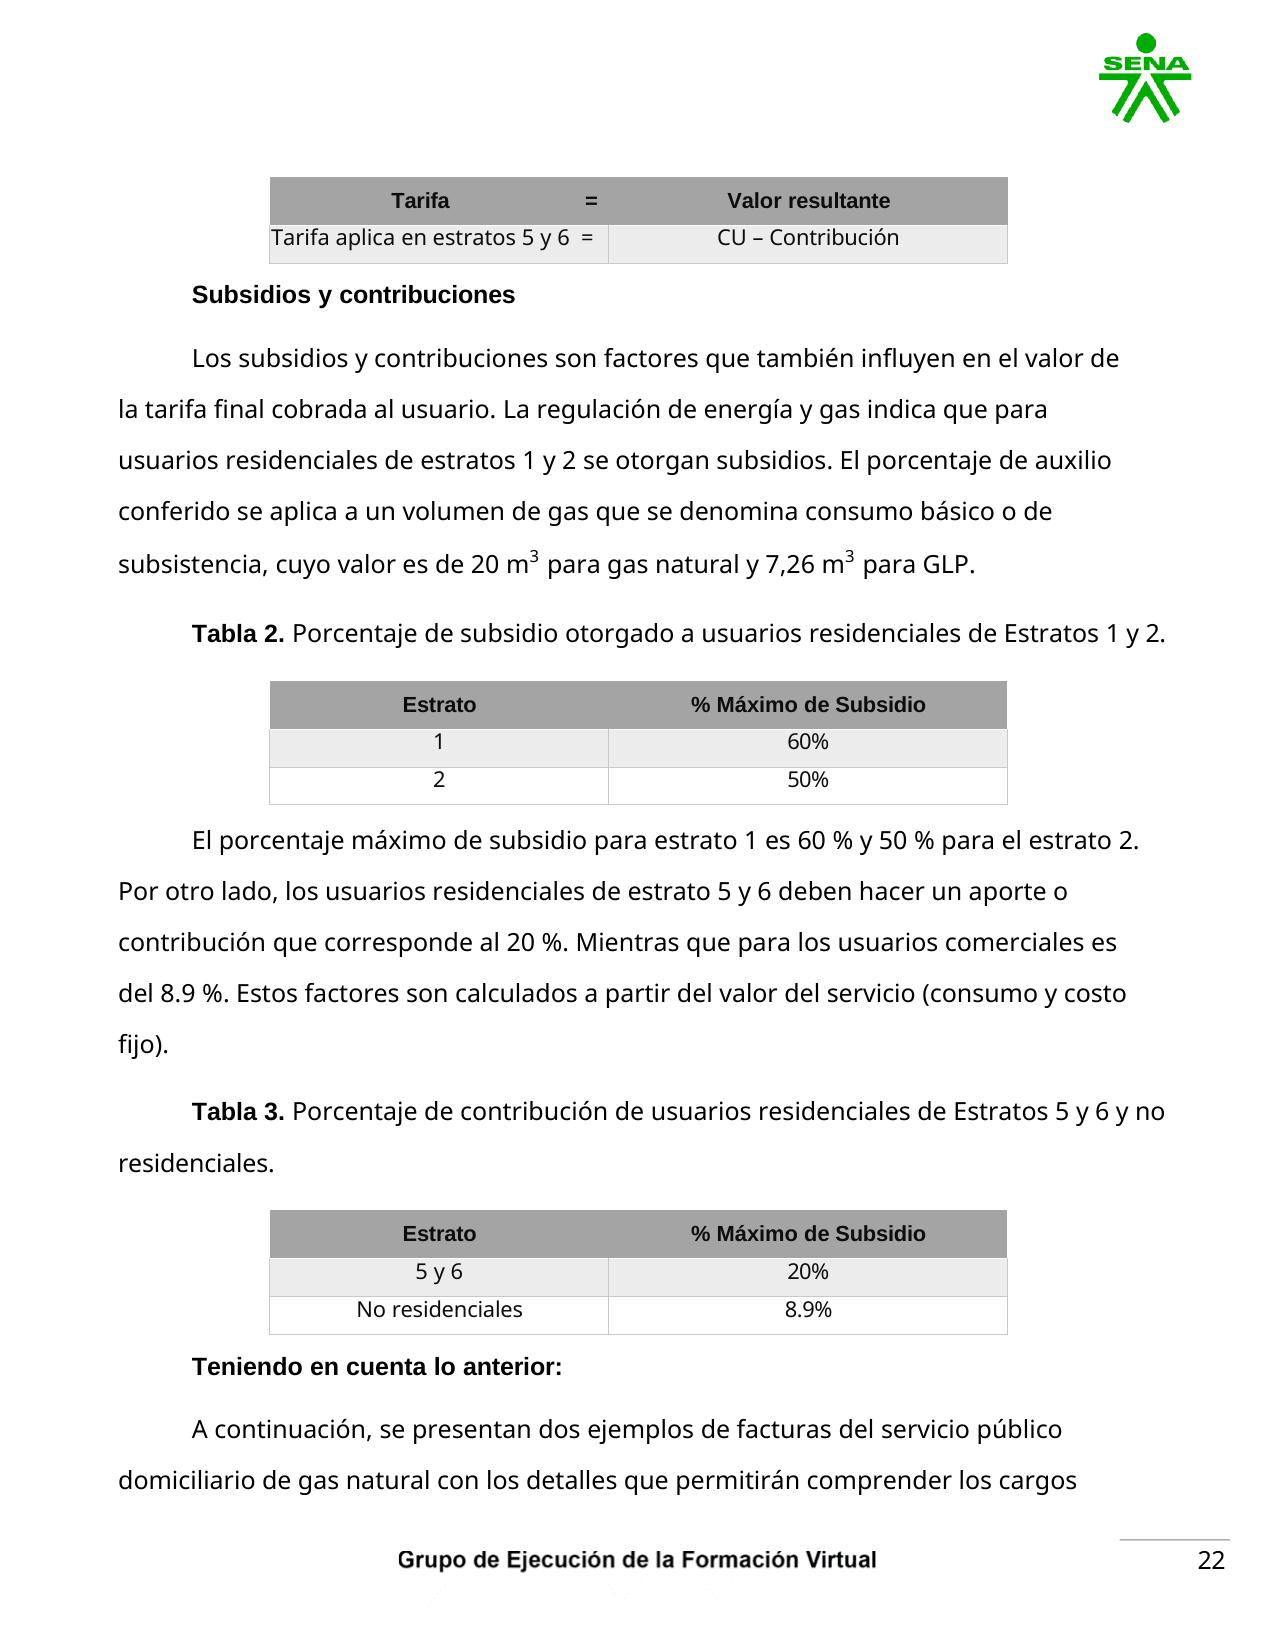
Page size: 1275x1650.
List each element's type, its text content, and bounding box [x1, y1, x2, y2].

table_header Estrato [270, 1210, 609, 1258]
table_header % Máximo de Subsidio [609, 1210, 1007, 1258]
text Los subsidios y contribuciones son factores que también influyen en el valor de la tarifa final cobrada al usuario. La regulación de energía y gas indica que para usuarios residenciales de estratos 1 y 2 se otorgan subsidios. El porcentaje de auxilio conferido se aplica a un volumen de gas que se denomina consumo básico o de subsistencia, cuyo valor es de 20 m3 para gas natural y 7,26 m3 para GLP. [118, 341, 1139, 581]
subtitle Subsidios y contribuciones [192, 281, 1237, 309]
table_header Tarifa = [270, 177, 609, 225]
table_cell Tarifa aplica en estratos 5 y 6 = [270, 226, 608, 263]
table_header Estrato [270, 681, 609, 729]
picture [398, 1551, 876, 1611]
subtitle Teniendo en cuenta lo anterior: [192, 1352, 1237, 1380]
table_cell 60% [609, 730, 1007, 767]
text Tabla 2. Porcentaje de subsidio otorgado a usuarios residenciales de Estratos 1 y 2. [192, 616, 1237, 649]
table_cell 8.9% [609, 1297, 1007, 1334]
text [118, 1412, 1152, 1497]
table_cell 1 [270, 730, 608, 767]
table_cell 20% [609, 1259, 1007, 1296]
table_cell 2 [270, 768, 608, 804]
table_cell 5 y 6 [270, 1259, 608, 1296]
table_cell No residenciales [270, 1297, 608, 1334]
table_cell CU – Contribución [609, 226, 1007, 263]
text El porcentaje máximo de subsidio para estrato 1 es 60 % y 50 % para el estrato 2. Por otro lado, los usuarios residenciales de estrato 5 y 6 deben hacer un aporte o contribución que corresponde al 20 %. Mientras que para los usuarios comerciales es del 8.9 %. Estos factores son calculados a partir del valor del servicio (consumo y costo fijo). [118, 822, 1152, 1061]
table_header % Máximo de Subsidio [609, 681, 1007, 729]
picture [1099, 33, 1192, 123]
table_cell 50% [609, 768, 1007, 804]
text Tabla 3. Porcentaje de contribución de usuarios residenciales de Estratos 5 y 6 y no residenciales. [118, 1094, 1237, 1179]
table_header Valor resultante [609, 177, 1007, 225]
